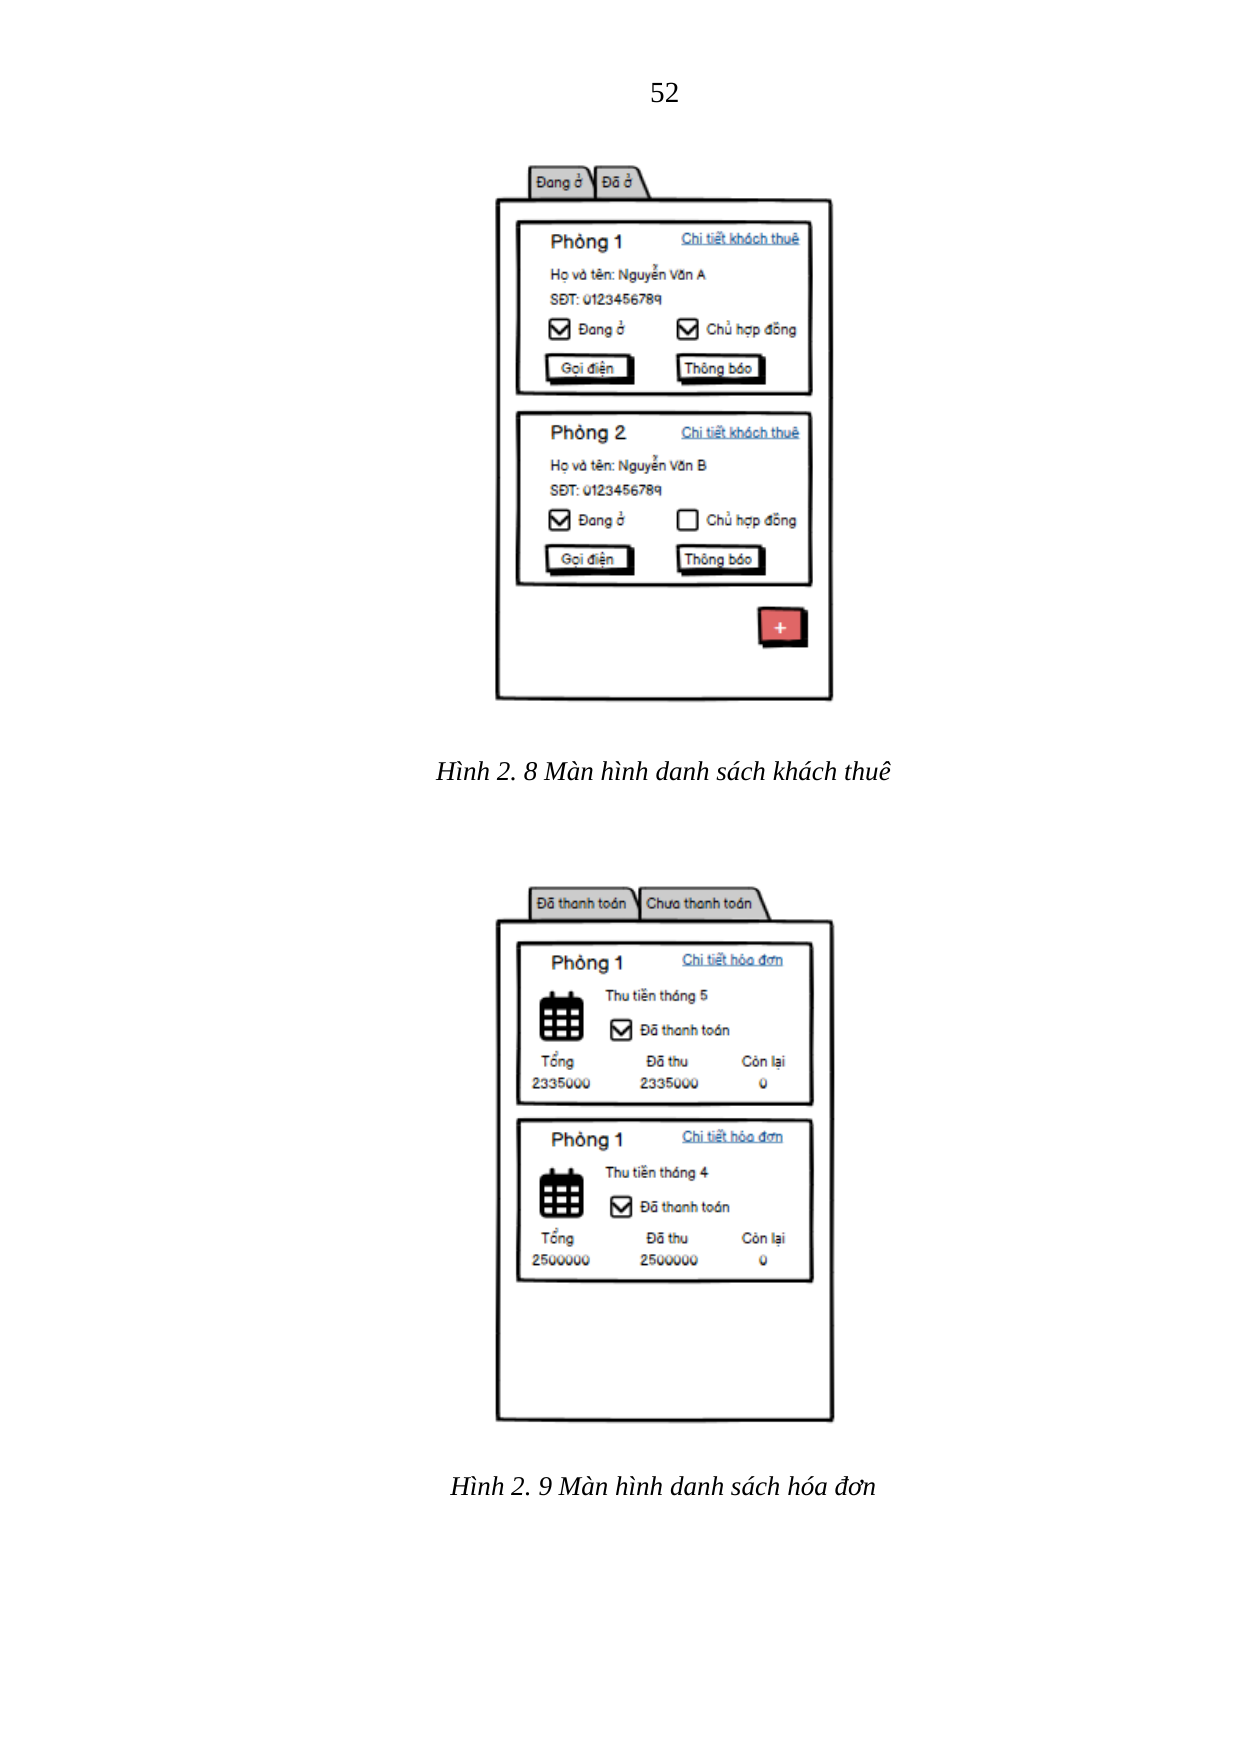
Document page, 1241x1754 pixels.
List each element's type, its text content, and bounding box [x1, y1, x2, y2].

picture [466, 147, 863, 729]
text Hình 2. 8 Màn hình danh sách khách thuê [207, 755, 1122, 786]
picture [471, 865, 858, 1444]
text Hình 2. 9 Màn hình danh sách hóa đơn [207, 1470, 1122, 1501]
